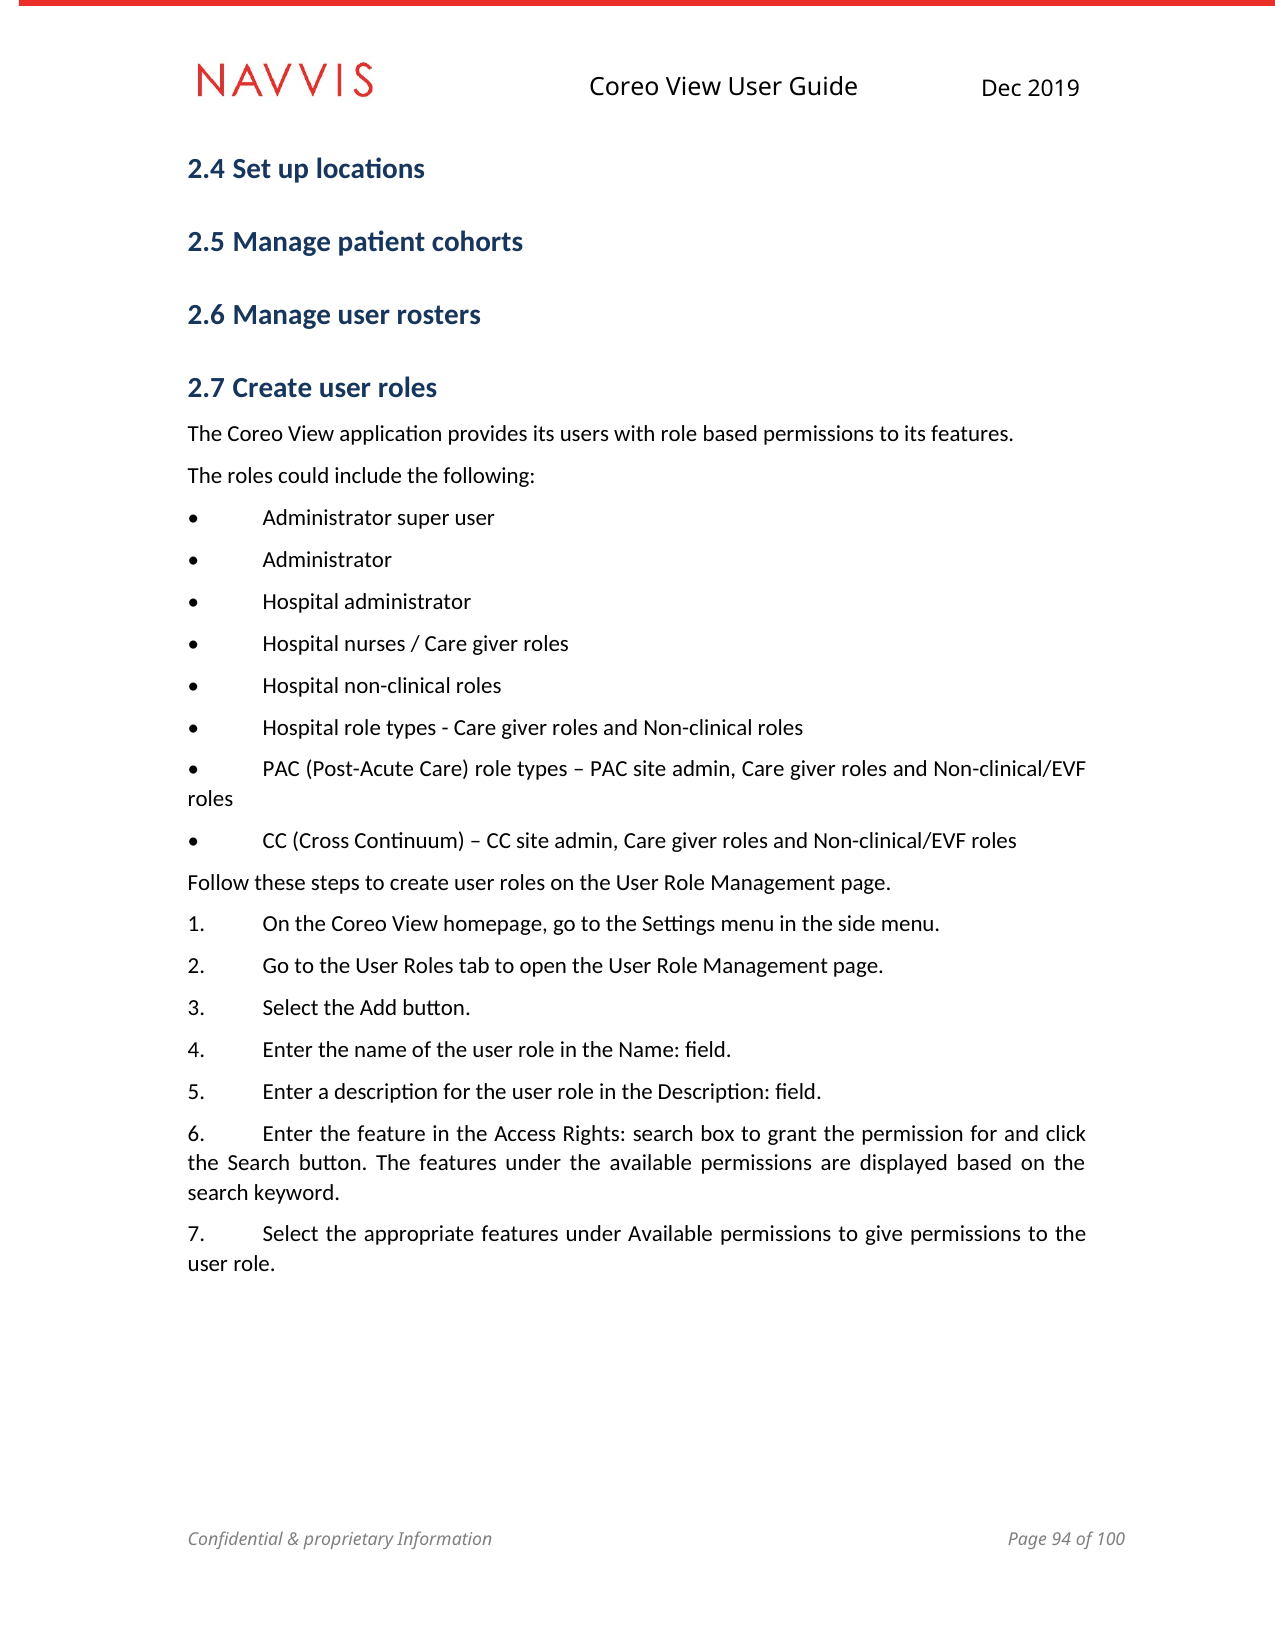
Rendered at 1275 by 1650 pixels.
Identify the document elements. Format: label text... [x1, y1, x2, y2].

text 1. On the Coreo View homepage, go to the Settings menu in the side menu. [187, 909, 1087, 938]
text • Hospital administrator [187, 587, 1087, 615]
text 2. Go to the User Roles tab to open the User Role Management page. [187, 951, 1087, 979]
text The roles could include the following: [187, 461, 1087, 489]
text The Coreo View application provides its users with role based permissions to its features. [187, 419, 1087, 448]
text 5. Enter a description for the user role in the Description: field. [187, 1077, 1087, 1105]
text Follow these steps to create user roles on the User Role Management page. [187, 868, 1087, 896]
text • Hospital non-clinical roles [187, 671, 1087, 699]
text • Administrator [187, 545, 1087, 573]
text 3. Select the Add button. [187, 993, 1087, 1021]
text 6. Enter the feature in the Access Rights: search box to grant the permission for and click the Search button. The features under the available permissions are displayed based on the search keyword. [187, 1119, 1087, 1206]
text 7. Select the appropriate features under Available permissions to give permissions to the user role. [187, 1219, 1087, 1277]
text • CC (Cross Continuum) – CC site admin, Care giver roles and Non-clinical/EVF roles [187, 826, 1087, 854]
text • Hospital role types - Care giver roles and Non-clinical roles [187, 713, 1087, 741]
subtitle Manage user rosters [187, 296, 1087, 332]
text • PAC (Post-Acute Care) role types – PAC site admin, Care giver roles and Non-clinical/EVF roles [187, 754, 1087, 812]
picture [187, 55, 383, 104]
subtitle Create user roles [187, 369, 1087, 405]
text 4. Enter the name of the user role in the Name: field. [187, 1035, 1087, 1063]
subtitle Set up locations [187, 150, 1087, 186]
text • Hospital nurses / Care giver roles [187, 629, 1087, 657]
subtitle Manage patient cohorts [187, 223, 1087, 259]
text • Administrator super user [187, 503, 1087, 531]
